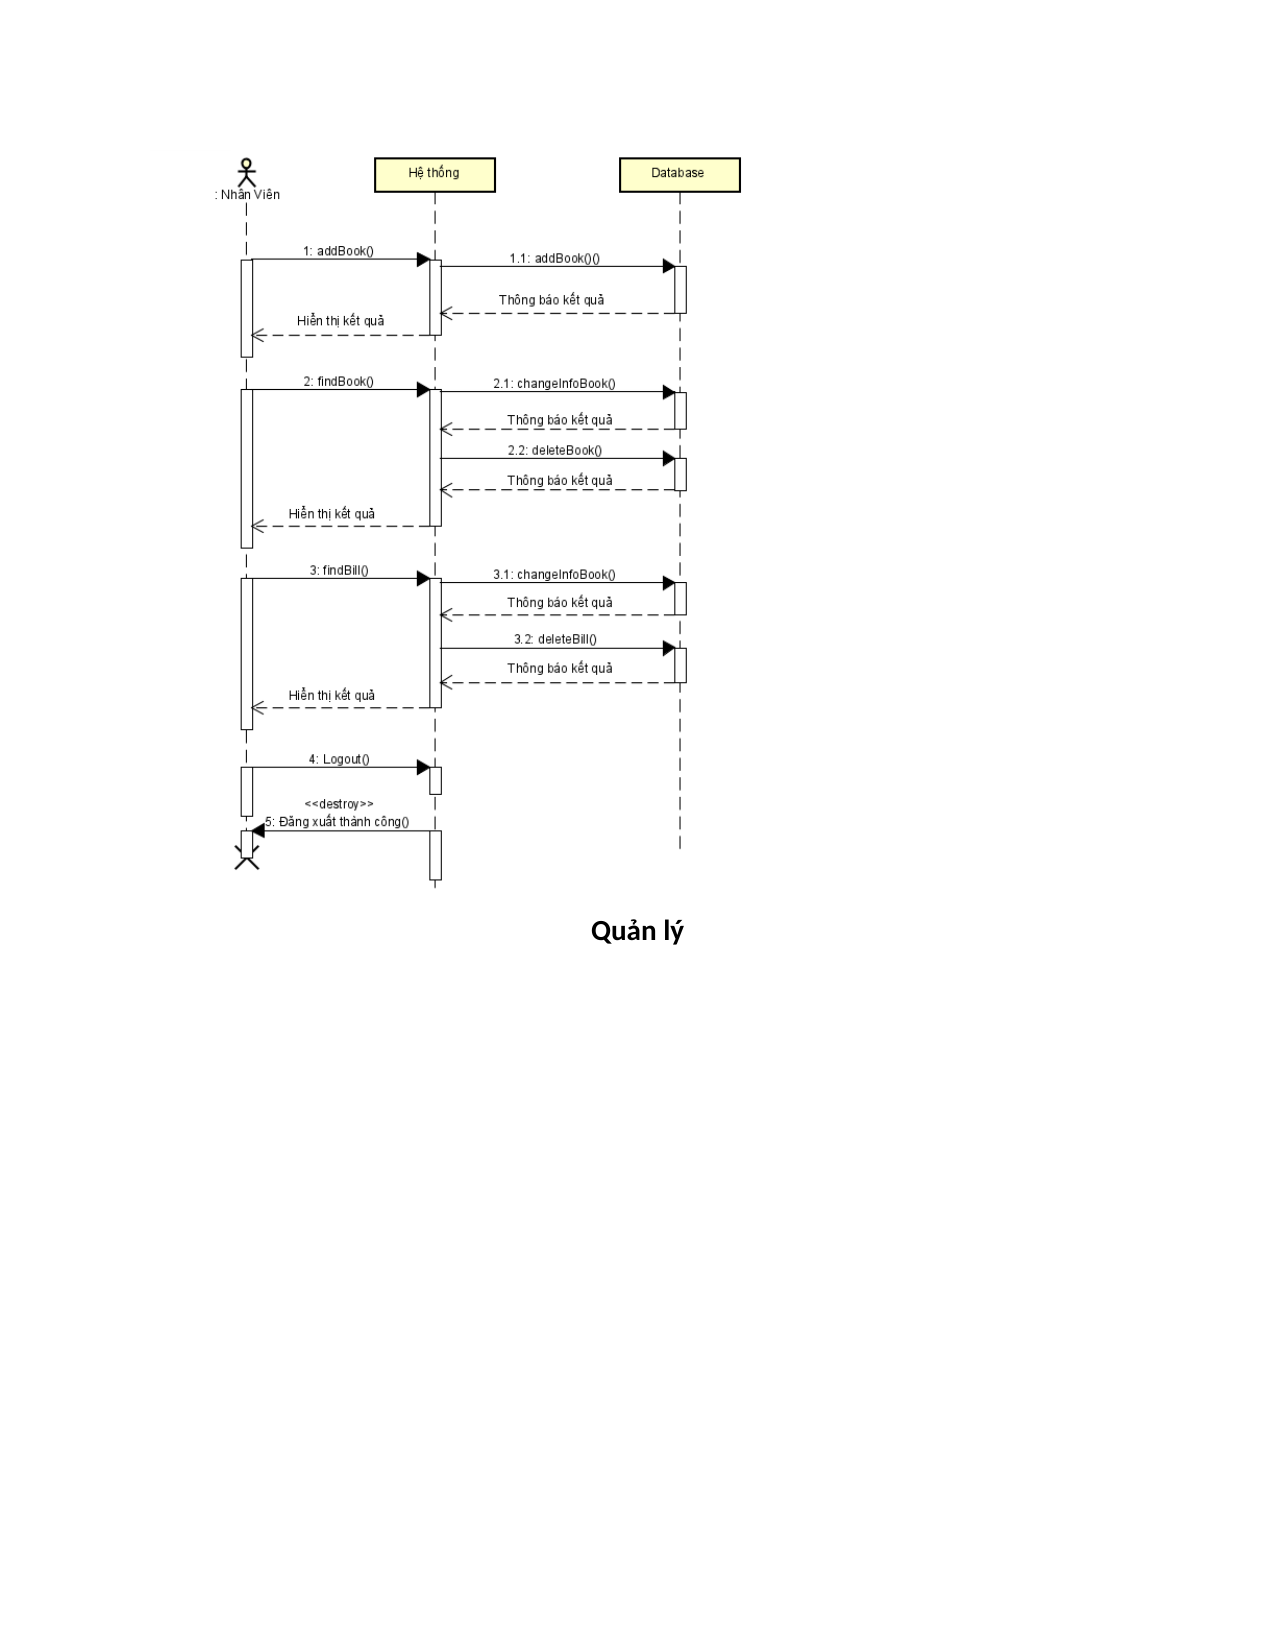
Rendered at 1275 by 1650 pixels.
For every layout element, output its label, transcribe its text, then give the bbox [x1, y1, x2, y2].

text Quản lý [150, 912, 1125, 947]
